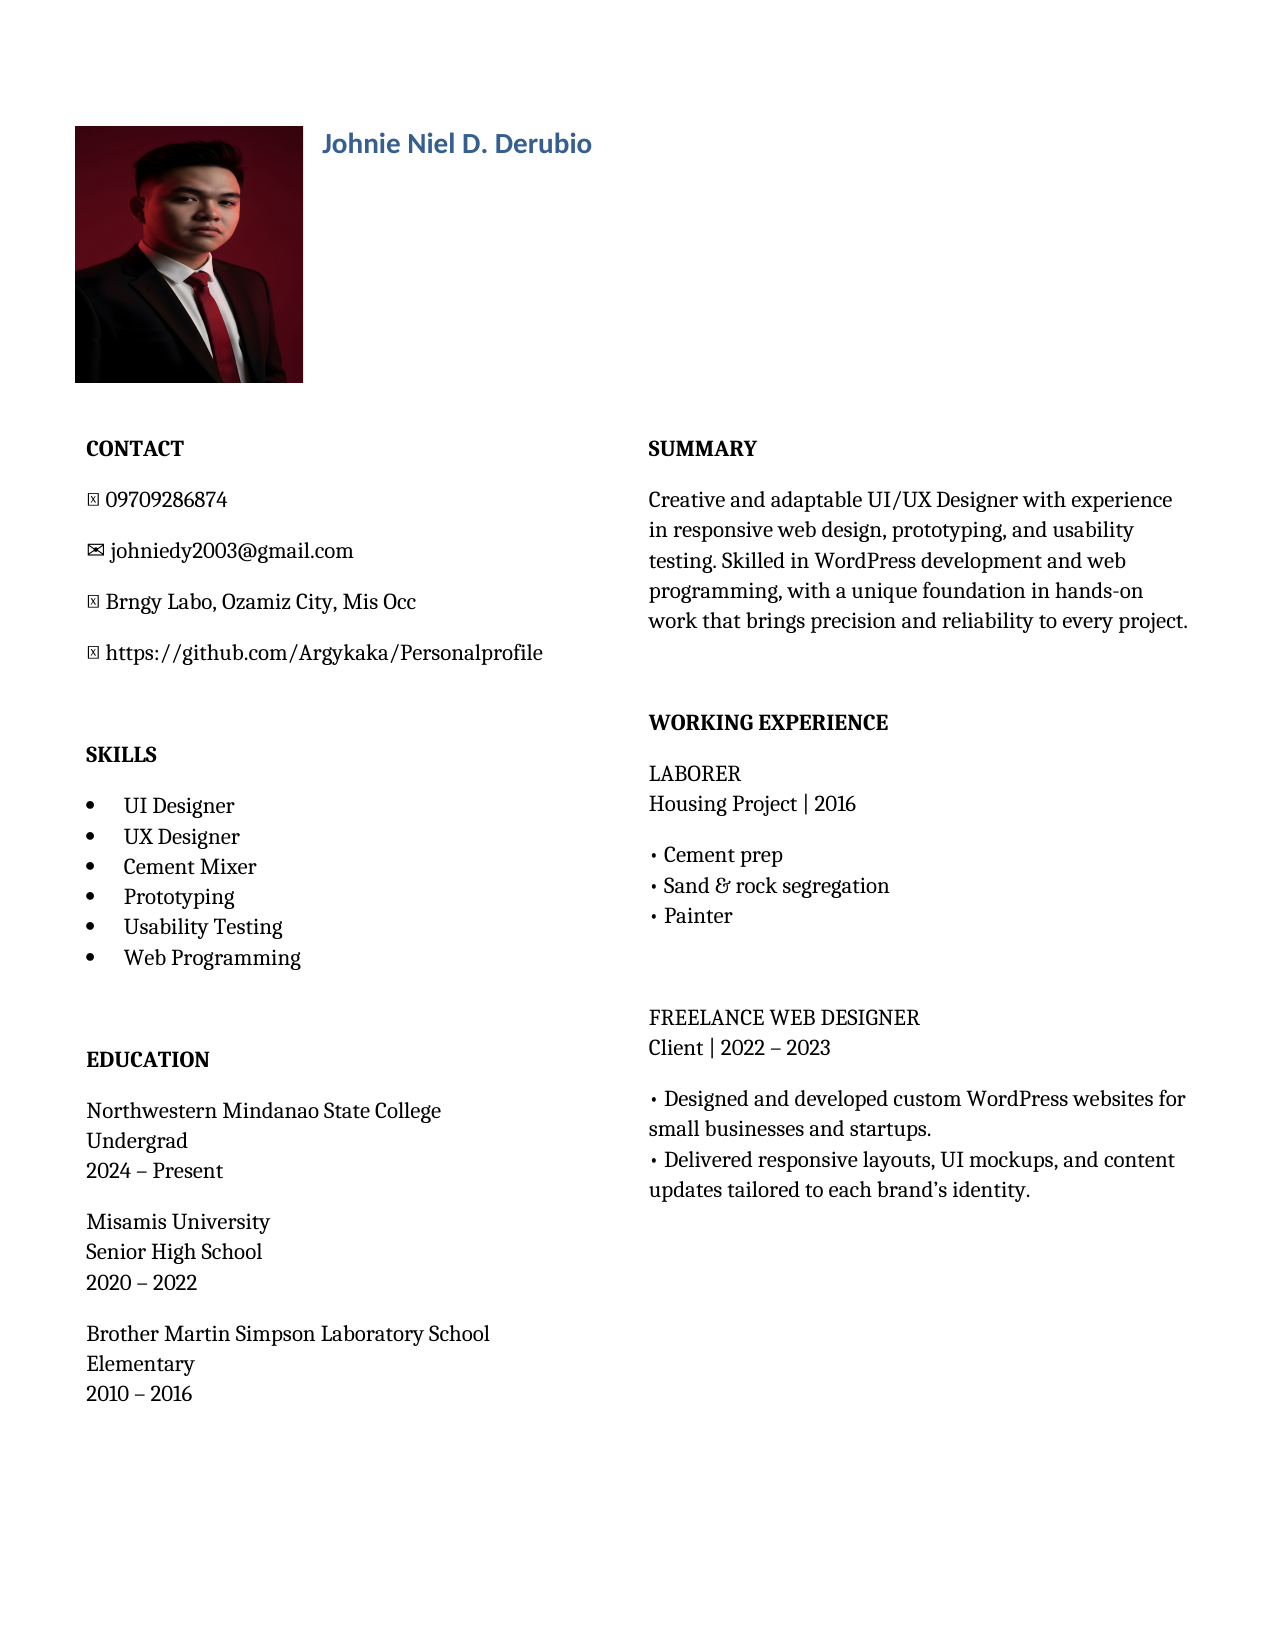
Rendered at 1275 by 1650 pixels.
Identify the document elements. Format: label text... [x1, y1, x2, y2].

table_header SUMMARY Creative and adaptable UI/UX Designer with experience in responsive web design, prototyping, and usability testing. Skilled in WordPress development and web programming, with a unique foundation in hands-on work that brings precision and reliability to every project. WORKING EXPERIENCE LABORER Housing Project | 2016 • Cement prep • Sand & rock segregation • Painter FREELANCE WEB DESIGNER Client | 2022 – 2023 • Designed and developed custom WordPress websites for small businesses and startups. • Delivered responsive layouts, UI mockups, and content updates tailored to each brand’s identity. [638, 385, 1200, 1432]
table_header CONTACT 📞 09709286874 ✉ johniedy2003@gmail.com 📍 Brngy Labo, Ozamiz City, Mis Occ 🌐 https://github.com/Argykaka/Personalprofile SKILLS UI Designer UX Designer Cement Mixer Prototyping Usability Testing Web Programming EDUCATION Northwestern Mindanao State College Undergrad 2024 – Present Misamis University Senior High School 2020 – 2022 Brother Martin Simpson Laboratory School Elementary 2010 – 2016 [75, 385, 637, 1432]
picture [75, 126, 304, 383]
subtitle Johnie Niel D. Derubio [75, 125, 1200, 161]
